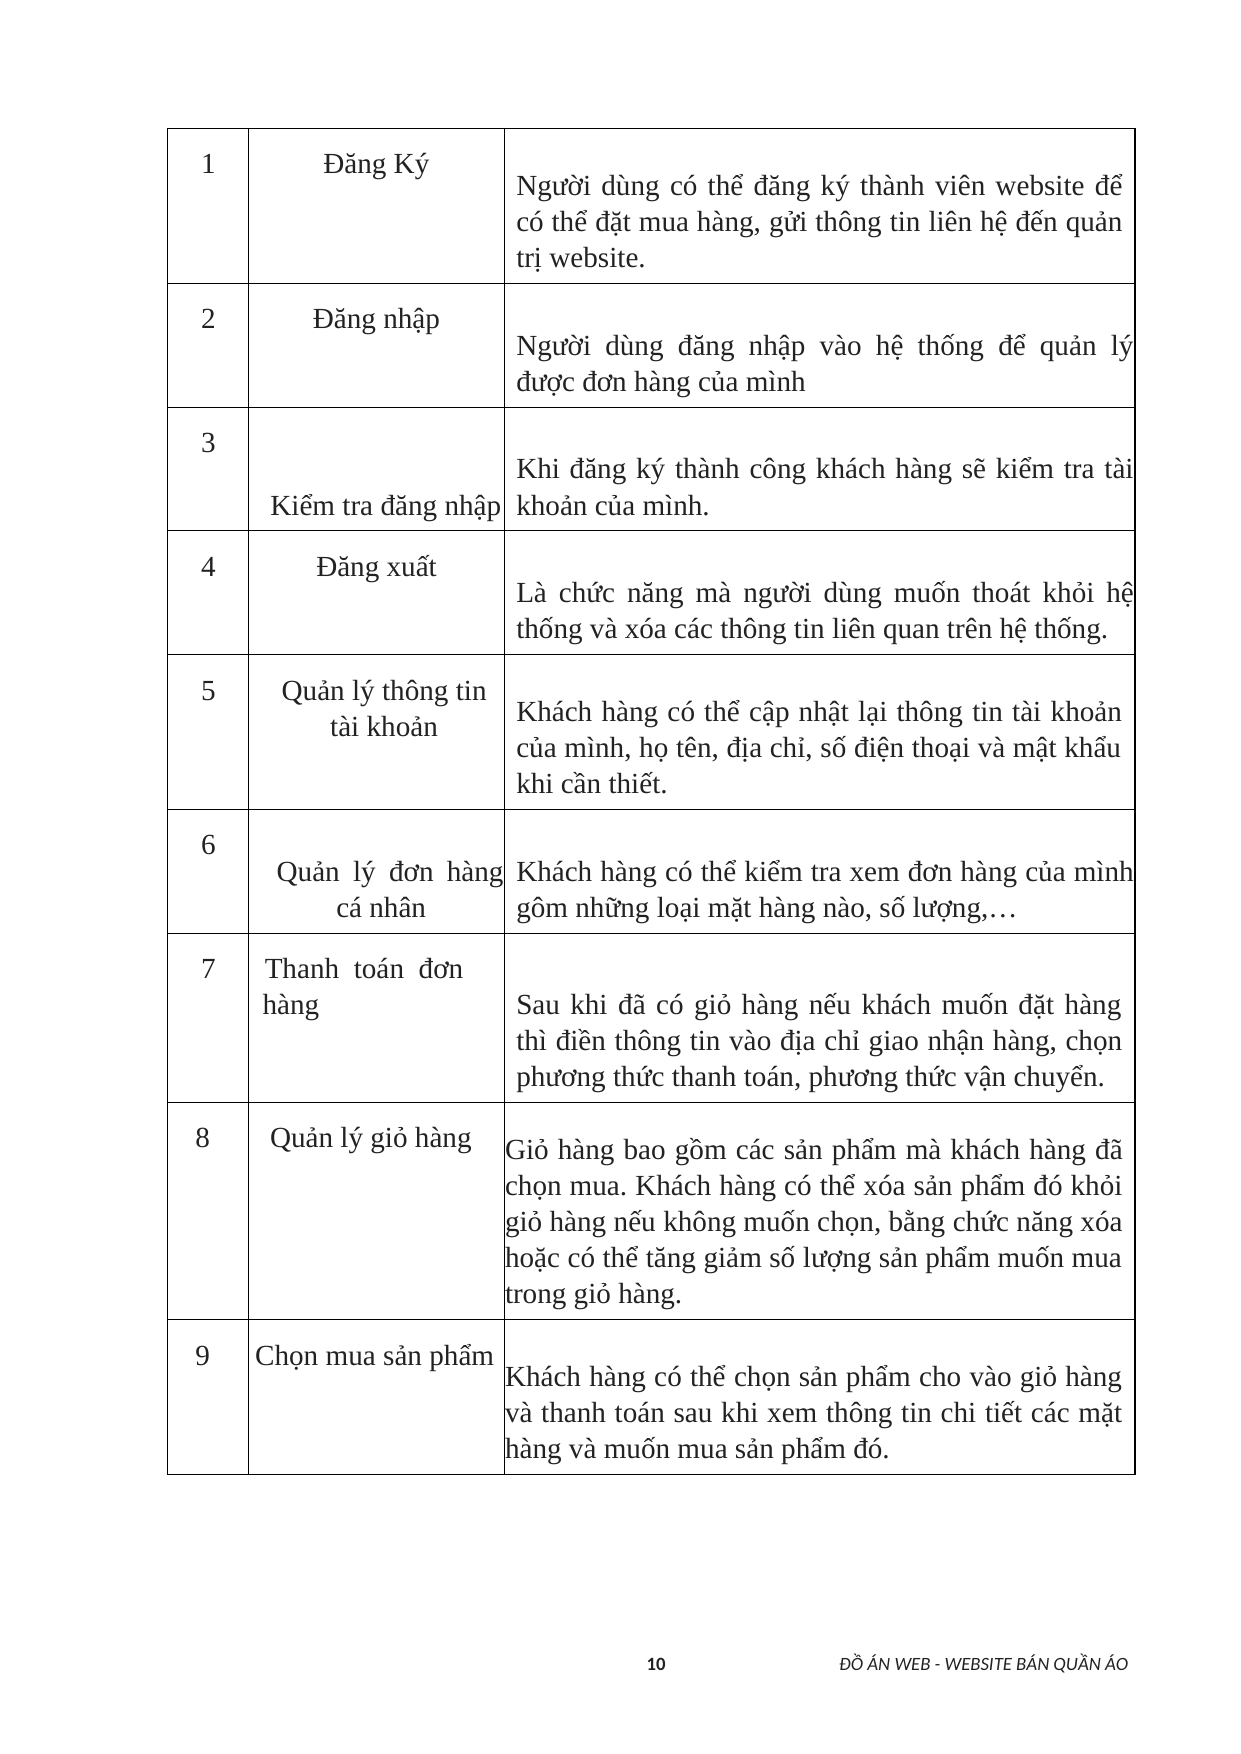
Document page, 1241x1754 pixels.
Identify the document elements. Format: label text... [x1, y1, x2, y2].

table_cell 6 [168, 810, 248, 933]
table_header 1 [168, 129, 248, 283]
table_cell Đăng nhập [249, 284, 504, 407]
table_cell Chọn mua sản phẩm [249, 1320, 504, 1474]
table_header Đăng Ký [249, 129, 504, 283]
table_cell Quản lý giỏ hàng [249, 1103, 504, 1319]
table_cell 5 [168, 655, 248, 809]
table_cell Quản lý đơn hàng cá nhân [249, 810, 504, 933]
table_cell 7 [168, 934, 248, 1102]
table_header Người dùng có thể đăng ký thành viên website để có thể đặt mua hàng, gửi thông tin liên hệ đến quản trị website. [505, 129, 1134, 283]
table_cell Giỏ hàng bao gồm các sản phẩm mà khách hàng đã chọn mua. Khách hàng có thể xóa sản phẩm đó khỏi giỏ hàng nếu không muốn chọn, bằng chức năng xóa hoặc có thể tăng giảm số lượng sản phẩm muốn mua trong giỏ hàng. [505, 1103, 1134, 1319]
table_cell 4 [168, 531, 248, 654]
table_cell Khách hàng có thể kiểm tra xem đơn hàng của mình gôm những loại mặt hàng nào, số lượng,… [505, 810, 1134, 933]
table_cell 8 [168, 1103, 248, 1319]
table_cell 2 [168, 284, 248, 407]
table_cell Sau khi đã có giỏ hàng nếu khách muốn đặt hàng thì điền thông tin vào địa chỉ giao nhận hàng, chọn phương thức thanh toán, phương thức vận chuyển. [505, 934, 1134, 1102]
table_cell Khách hàng có thể cập nhật lại thông tin tài khoản của mình, họ tên, địa chỉ, số điện thoại và mật khẩu khi cần thiết. [505, 655, 1134, 809]
table_cell Quản lý thông tin tài khoản [249, 655, 504, 809]
table_cell Người dùng đăng nhập vào hệ thống để quản lý được đơn hàng của mình [505, 284, 1134, 407]
table_cell Khách hàng có thể chọn sản phẩm cho vào giỏ hàng và thanh toán sau khi xem thông tin chi tiết các mặt hàng và muốn mua sản phẩm đó. [505, 1320, 1134, 1474]
table_cell Khi đăng ký thành công khách hàng sẽ kiểm tra tài khoản của mình. [505, 408, 1134, 530]
table_cell Là chức năng mà người dùng muốn thoát khỏi hệ thống và xóa các thông tin liên quan trên hệ thống. [505, 531, 1134, 654]
table_cell Kiểm tra đăng nhập [249, 408, 504, 530]
table_cell Đăng xuất [249, 531, 504, 654]
table_cell 9 [168, 1320, 248, 1474]
table_cell Thanh toán đơn hàng [249, 934, 504, 1102]
table_cell 3 [168, 408, 248, 530]
